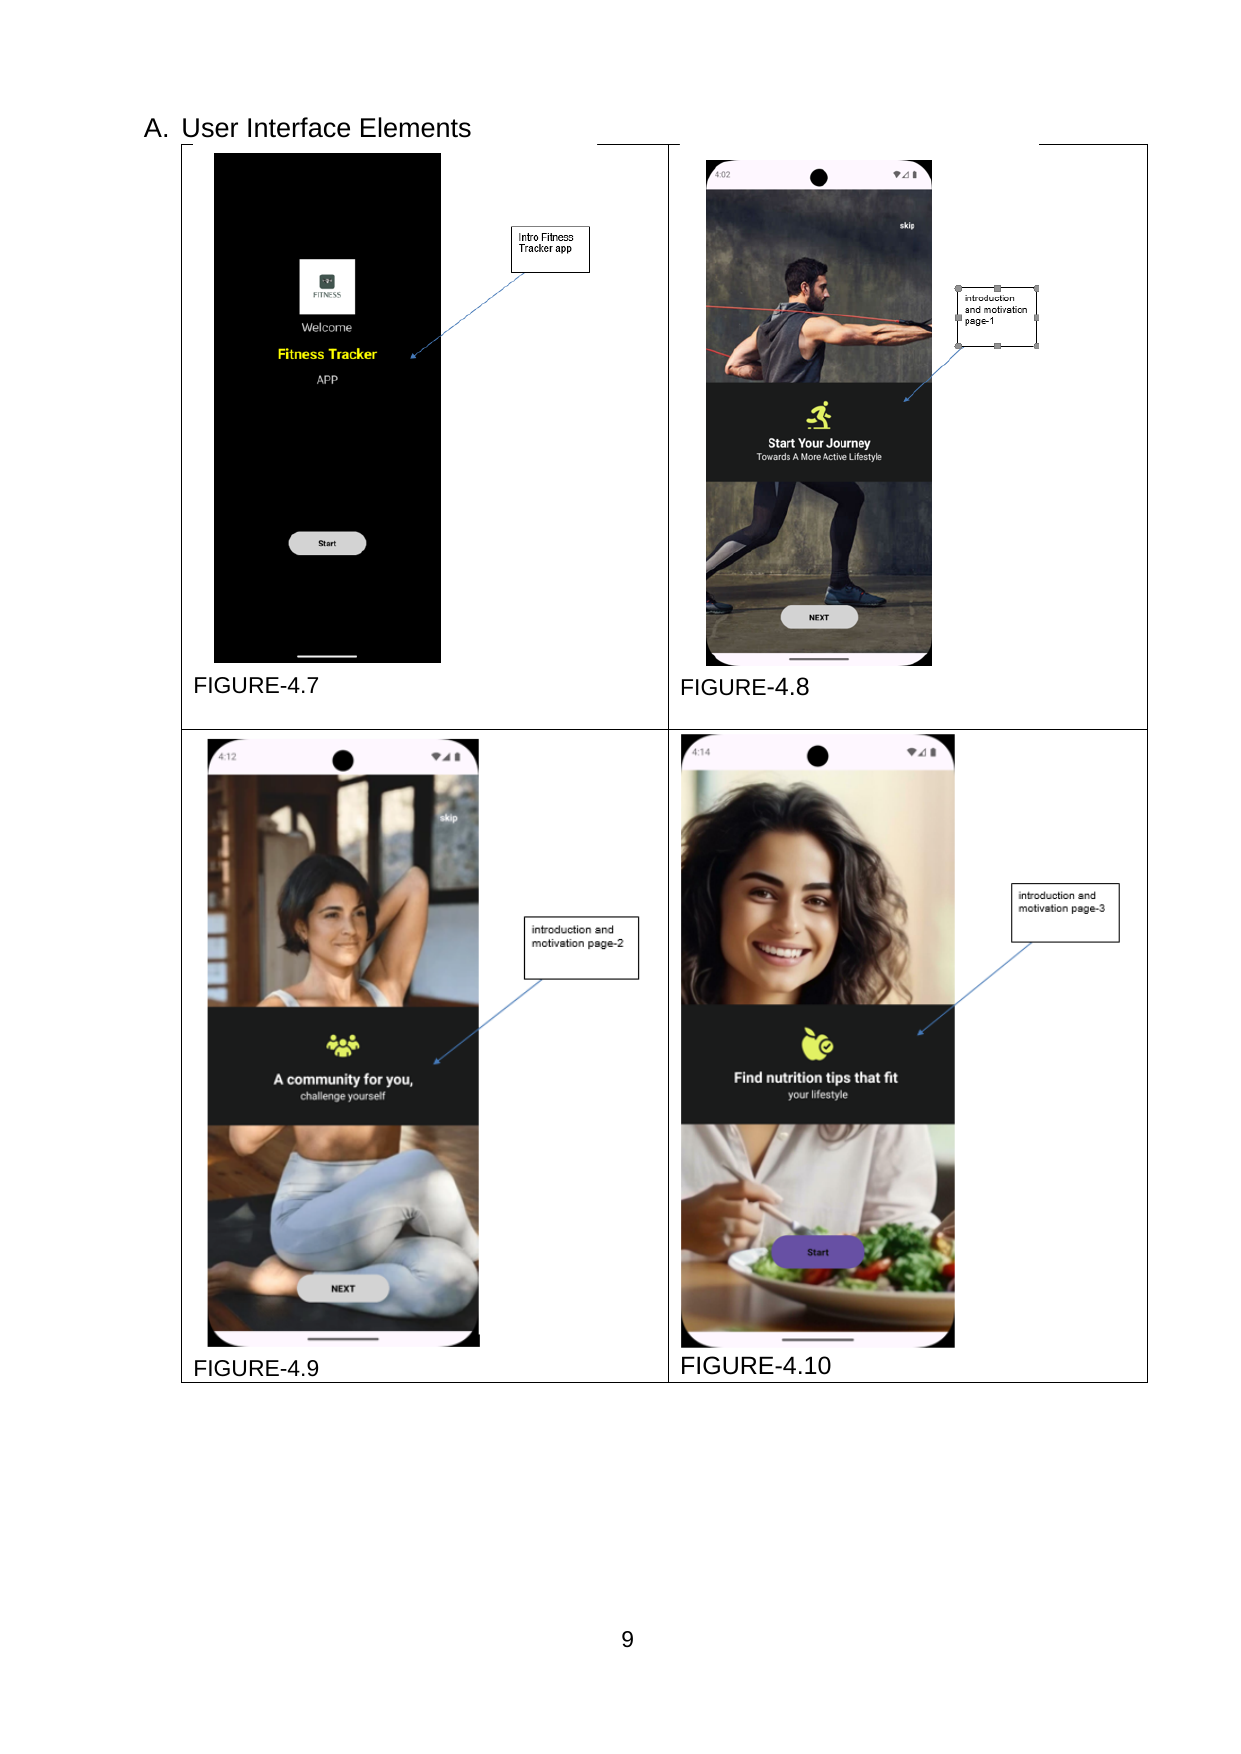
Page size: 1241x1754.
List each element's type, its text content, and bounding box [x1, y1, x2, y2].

table_header FIGURE-4.8 [669, 145, 1147, 729]
picture [679, 730, 1123, 1352]
picture [193, 144, 598, 672]
picture [679, 144, 1039, 672]
table_cell FIGURE-4.10 [669, 730, 1147, 1382]
picture [193, 730, 646, 1356]
table_header FIGURE-4.7 [182, 145, 668, 729]
table_cell FIGURE-4.9 [182, 730, 668, 1382]
subtitle User Interface Elements [144, 112, 1148, 144]
